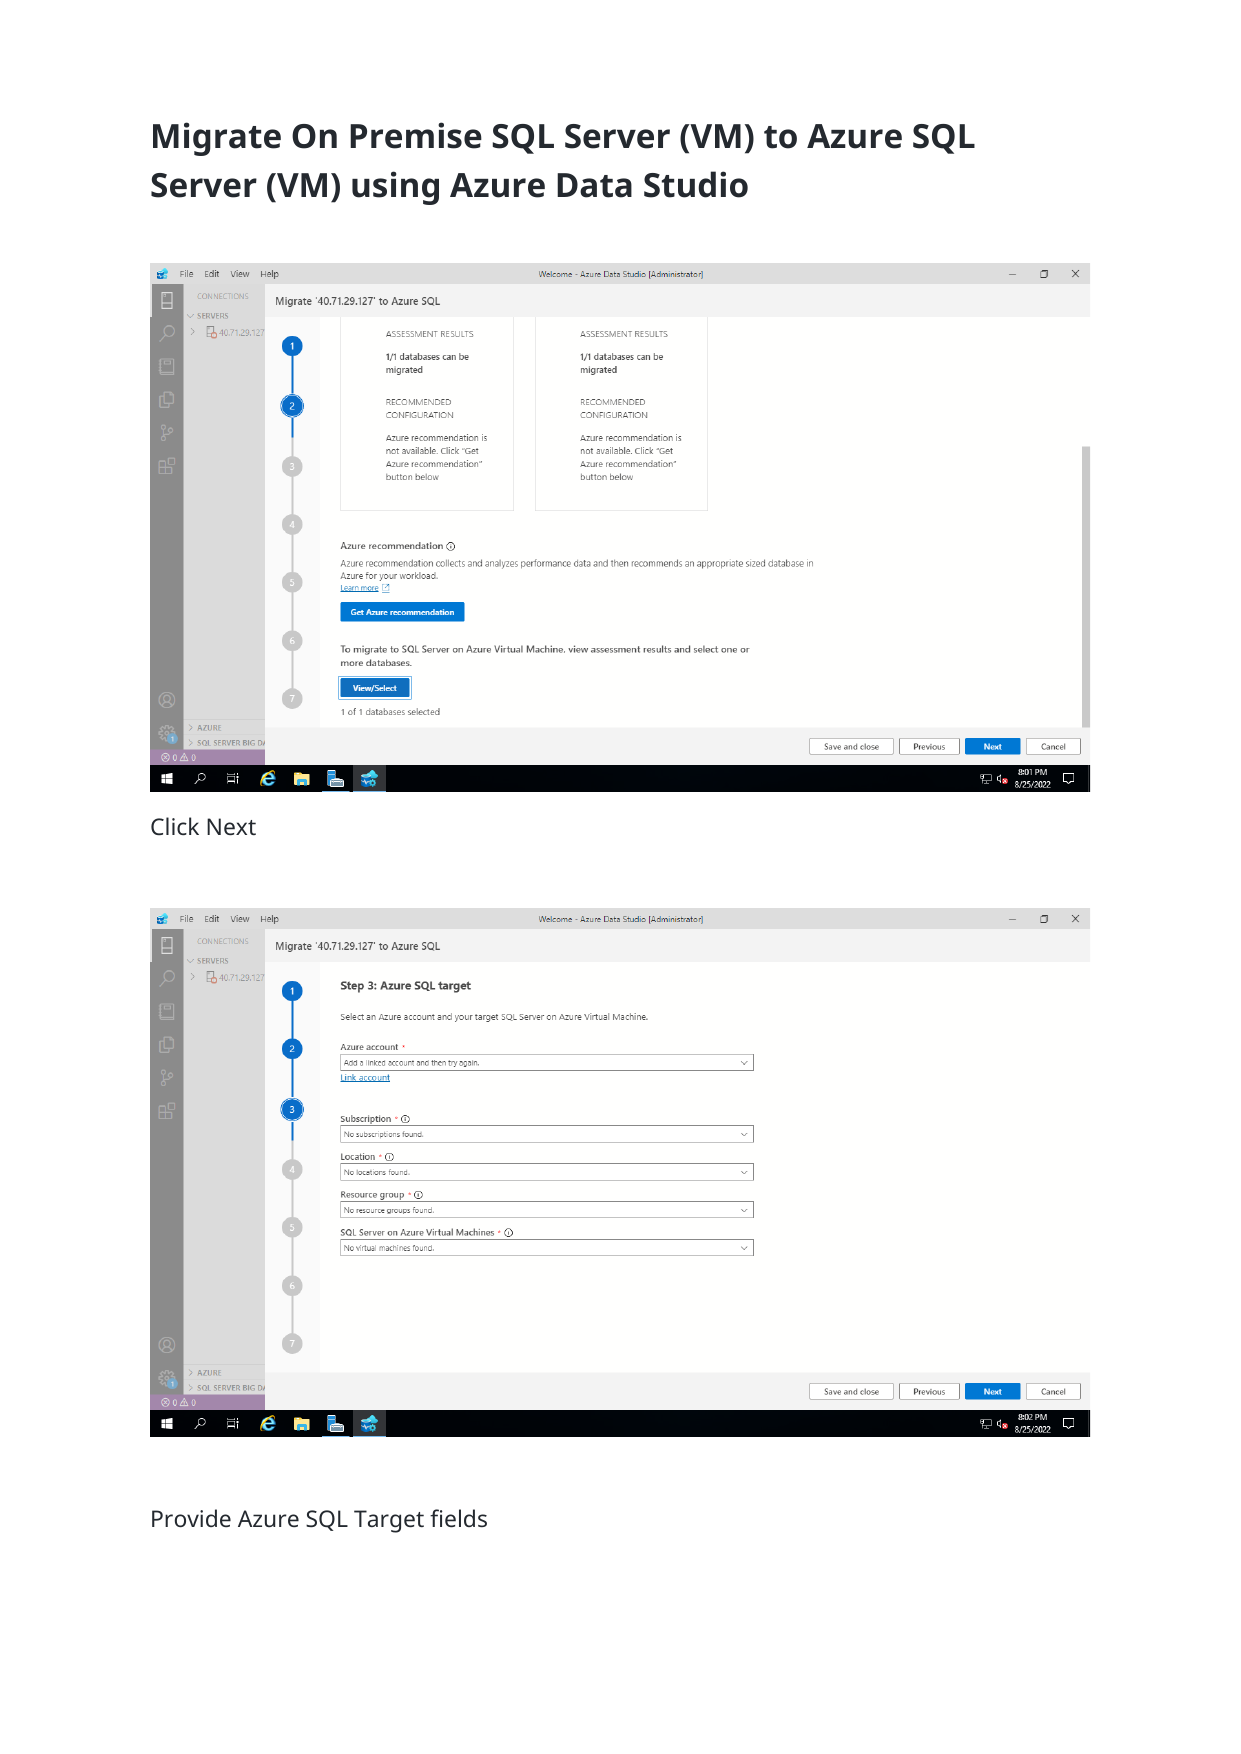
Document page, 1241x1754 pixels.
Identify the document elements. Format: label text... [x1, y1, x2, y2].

picture [150, 908, 1091, 1437]
text Provide Azure SQL Target fields [150, 1503, 1090, 1534]
text Click Next [150, 811, 1090, 842]
picture [150, 263, 1091, 792]
